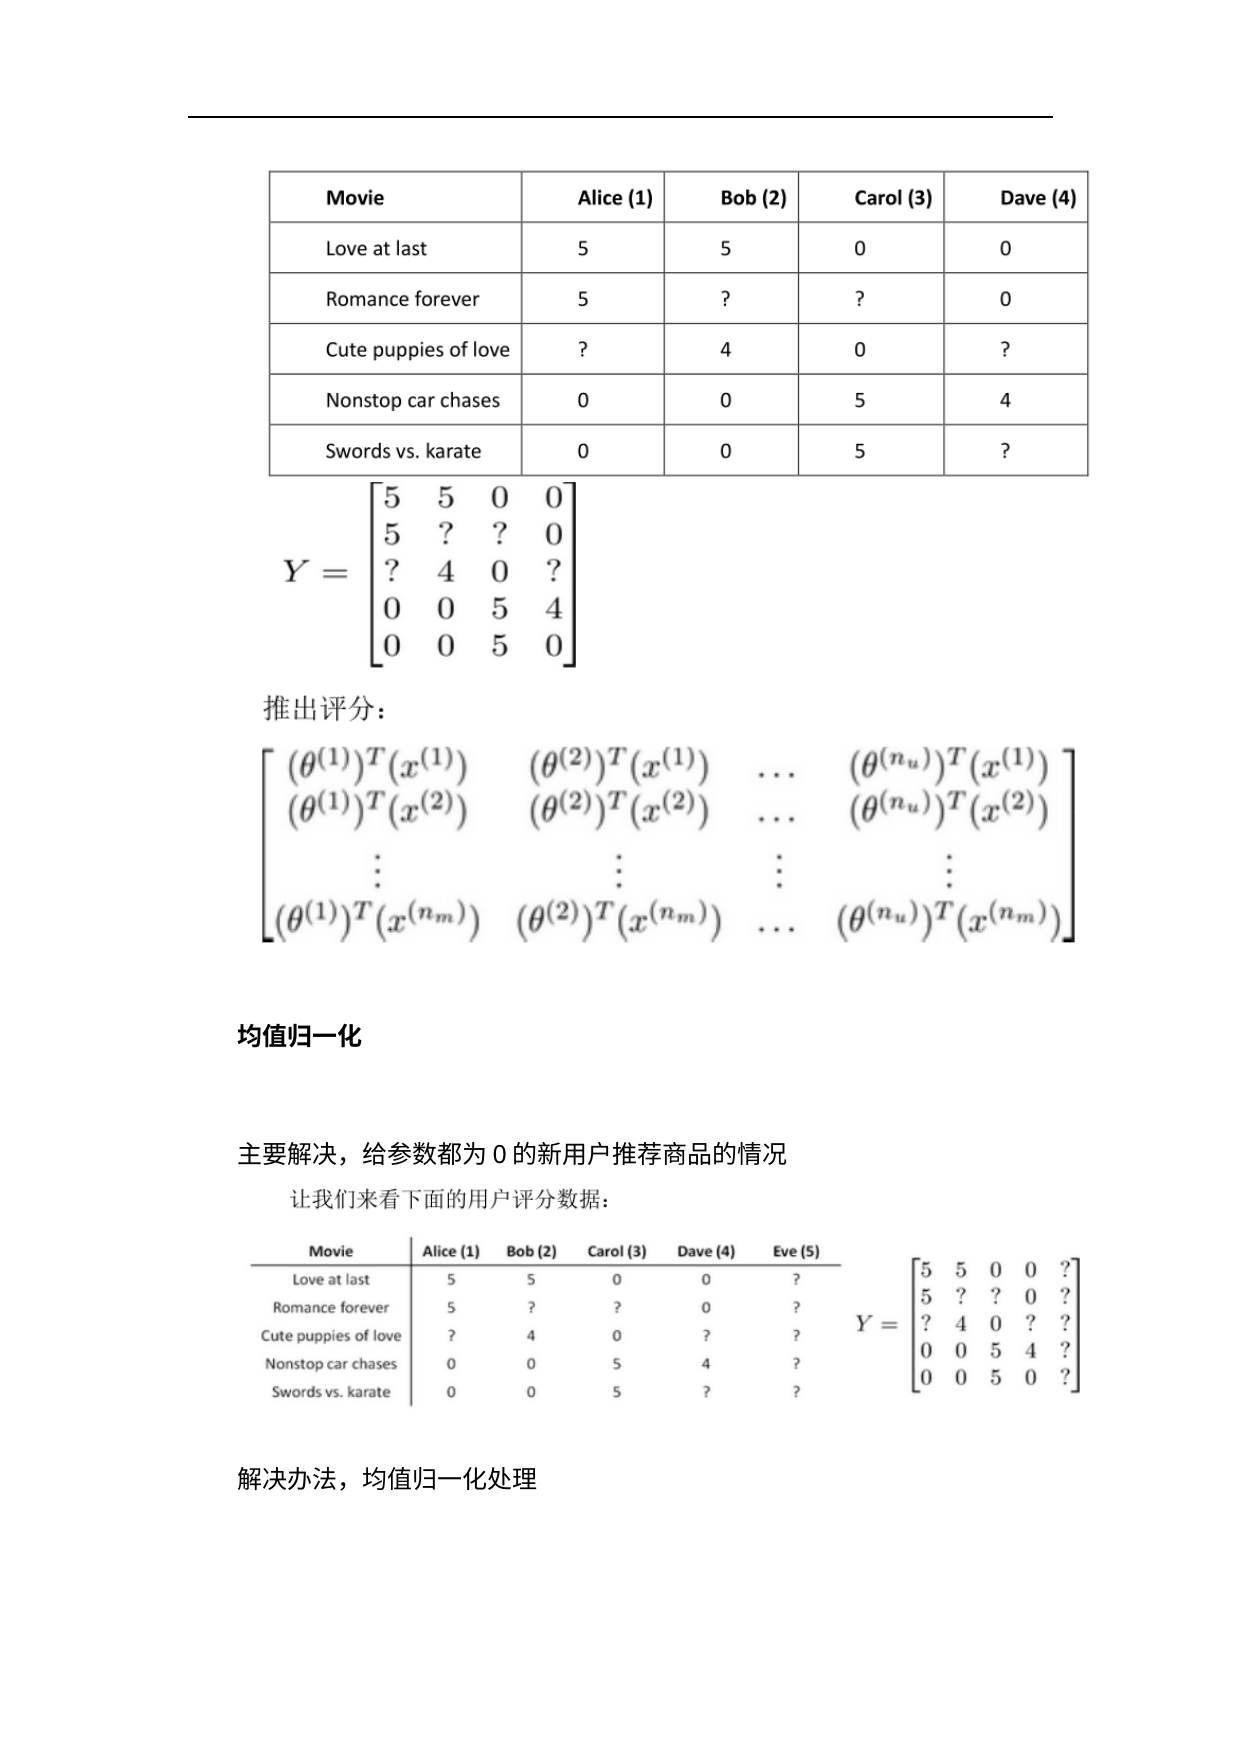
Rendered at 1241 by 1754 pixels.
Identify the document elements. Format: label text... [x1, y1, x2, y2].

subtitle 均值归一化 [187, 1002, 1053, 1067]
picture [237, 682, 1103, 960]
picture [237, 1185, 1103, 1417]
text 解决办法，均值归一化处理 [187, 1445, 1053, 1510]
picture [237, 162, 1103, 677]
text 主要解决，给参数都为0的新用户推荐商品的情况 [187, 1120, 1053, 1185]
